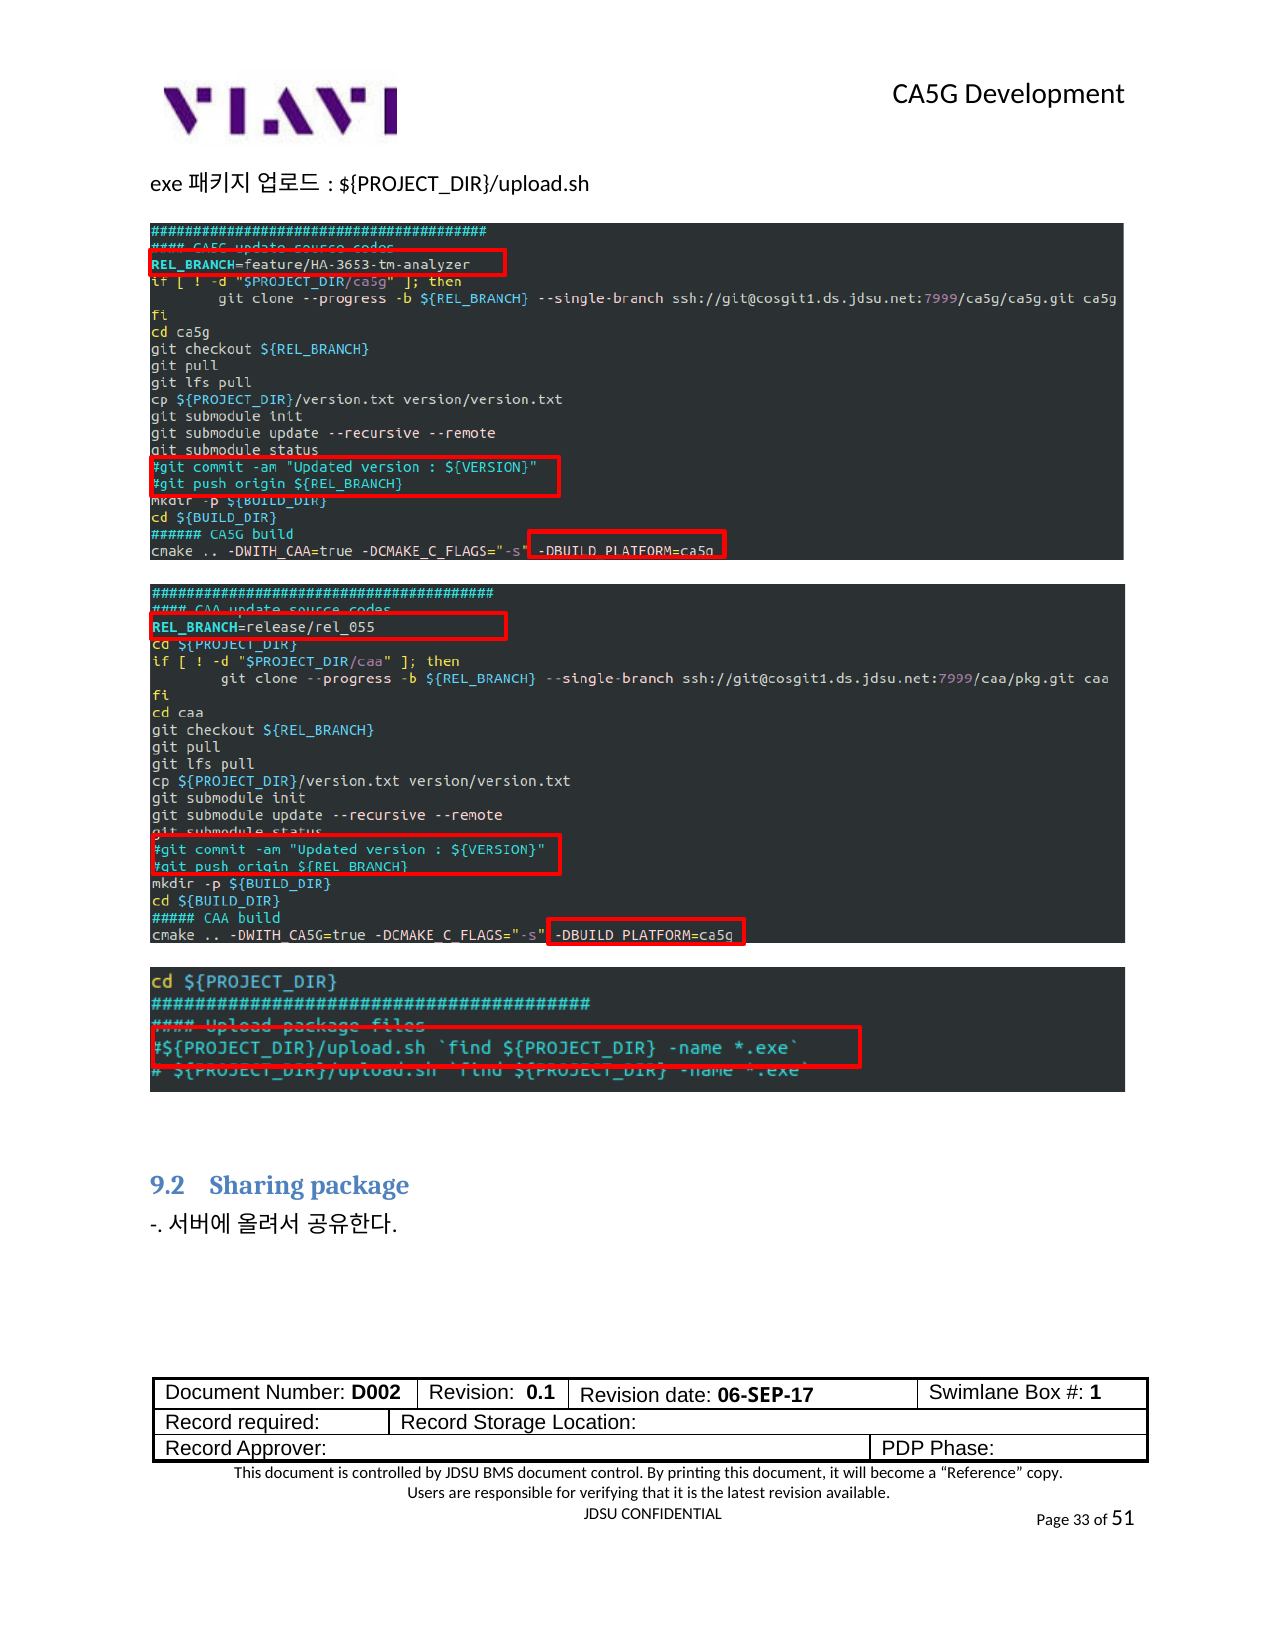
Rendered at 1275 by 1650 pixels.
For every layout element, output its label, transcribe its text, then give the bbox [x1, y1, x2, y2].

picture [551, 921, 742, 942]
picture [150, 223, 1124, 560]
picture [150, 584, 1125, 943]
picture [162, 68, 397, 146]
text exe 패키지 업로드 : ${PROJECT_DIR}/upload.sh [150, 165, 1125, 198]
picture [154, 459, 557, 494]
picture [152, 252, 503, 273]
subtitle Sharing package [150, 1170, 1125, 1201]
text -. 서버에 올려서 공유한다. [150, 1205, 1125, 1239]
picture [150, 967, 1125, 1092]
picture [153, 615, 504, 637]
